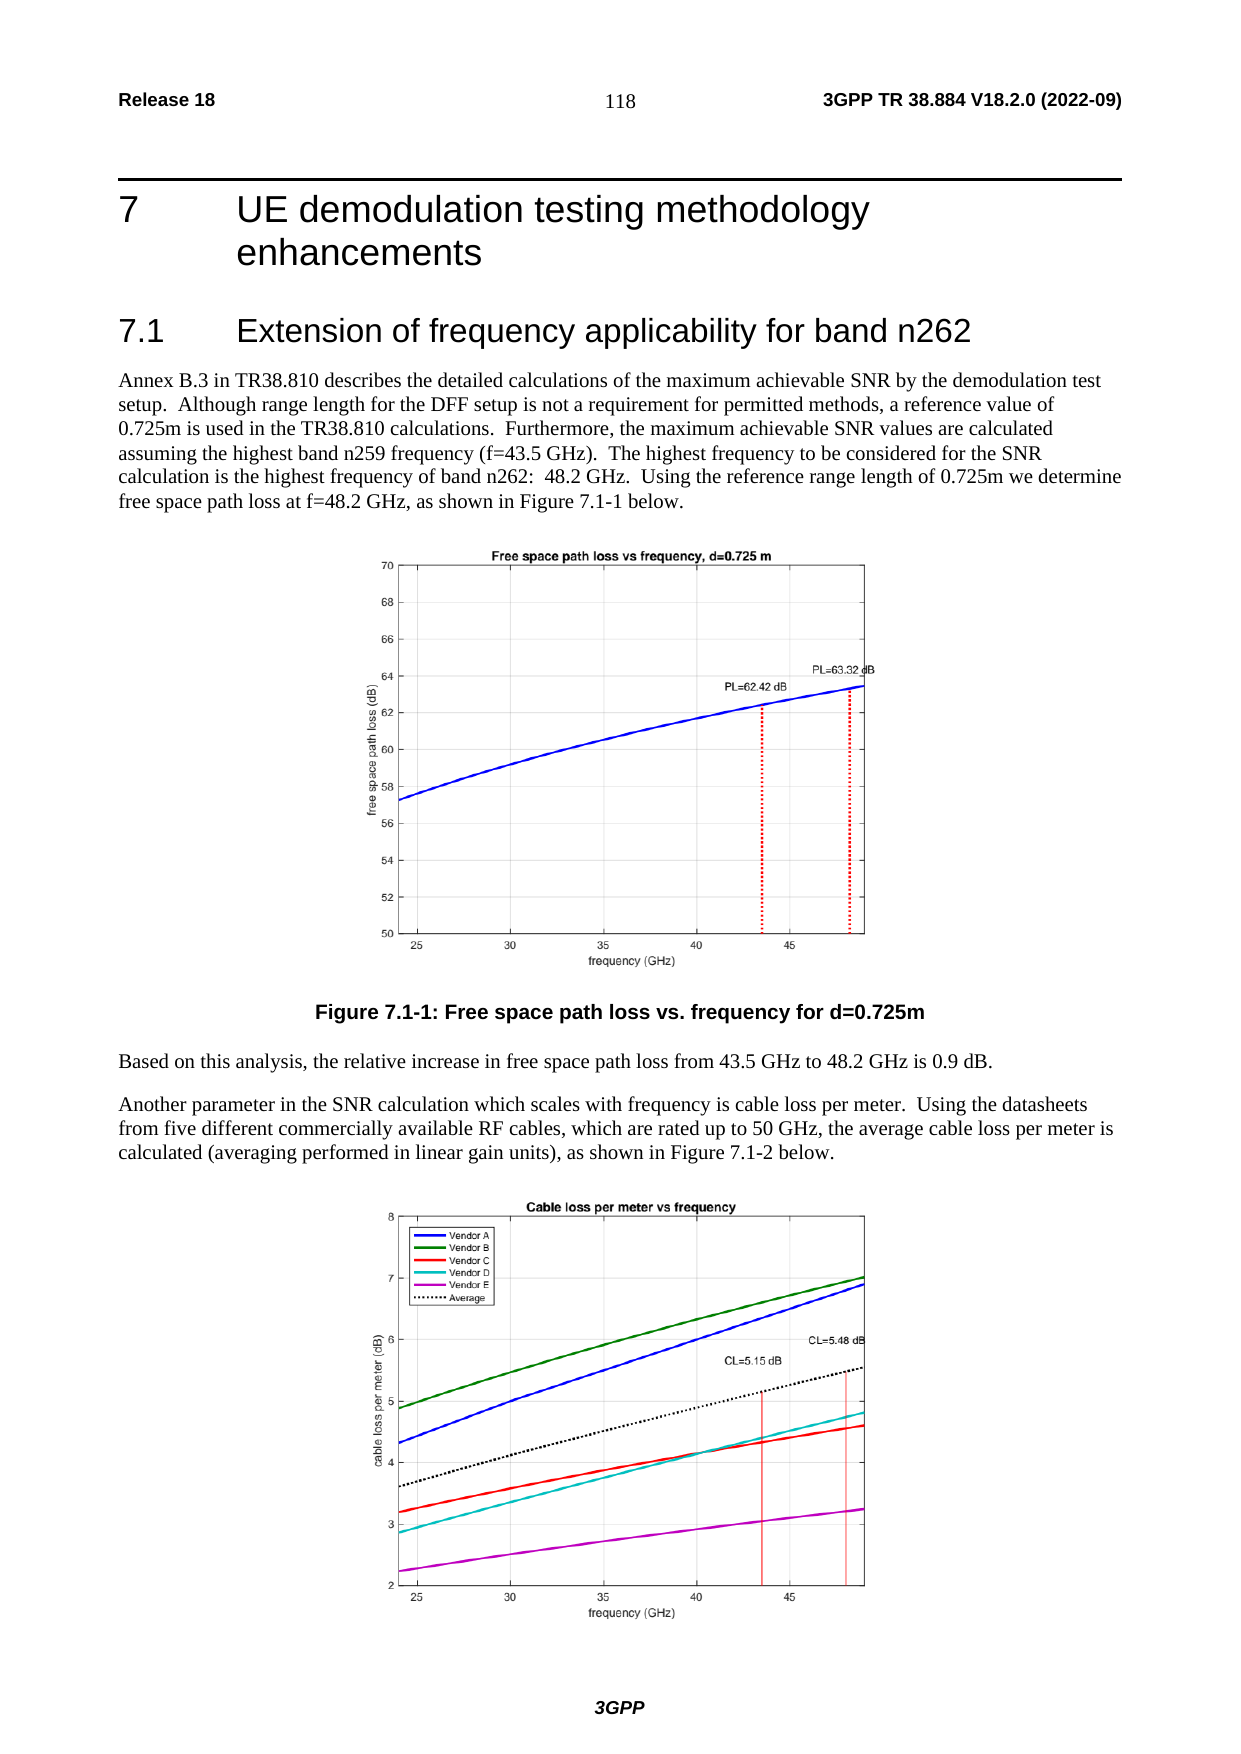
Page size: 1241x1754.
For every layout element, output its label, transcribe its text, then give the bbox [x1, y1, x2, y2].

subtitle 7 UE demodulation testing methodology enhancements [118, 181, 1122, 273]
text Figure 7.1-1: Free space path loss vs. frequency for d=0.725m [118, 1000, 1122, 1024]
text Another parameter in the SNR calculation which scales with frequency is cable loss per meter. Using the datasheets from five different commercially available RF cables, which are rated up to 50 GHz, the average cable loss per meter is calculated (averaging performed in linear gain units), as shown in Figure 7.1-2 below. [118, 1092, 1122, 1164]
subtitle 7.1 Extension of frequency applicability for band n262 [118, 311, 1122, 349]
text Based on this analysis, the relative increase in free space path loss from 43.5 GHz to 48.2 GHz is 0.9 dB. [118, 1049, 1122, 1073]
text Annex B.3 in TR38.810 describes the detailed calculations of the maximum achievable SNR by the demodulation test setup. Although range length for the DFF setup is not a requirement for permitted methods, a reference value of 0.725m is used in the TR38.810 calculations. Furthermore, the maximum achievable SNR values are calculated assuming the highest band n259 frequency (f=43.5 GHz). The highest frequency to be considered for the SNR calculation is the highest frequency of band n262: 48.2 GHz. Using the reference range length of 0.725m we determine free space path loss at f=48.2 GHz, as shown in Figure 7.1-1 below. [118, 368, 1122, 513]
